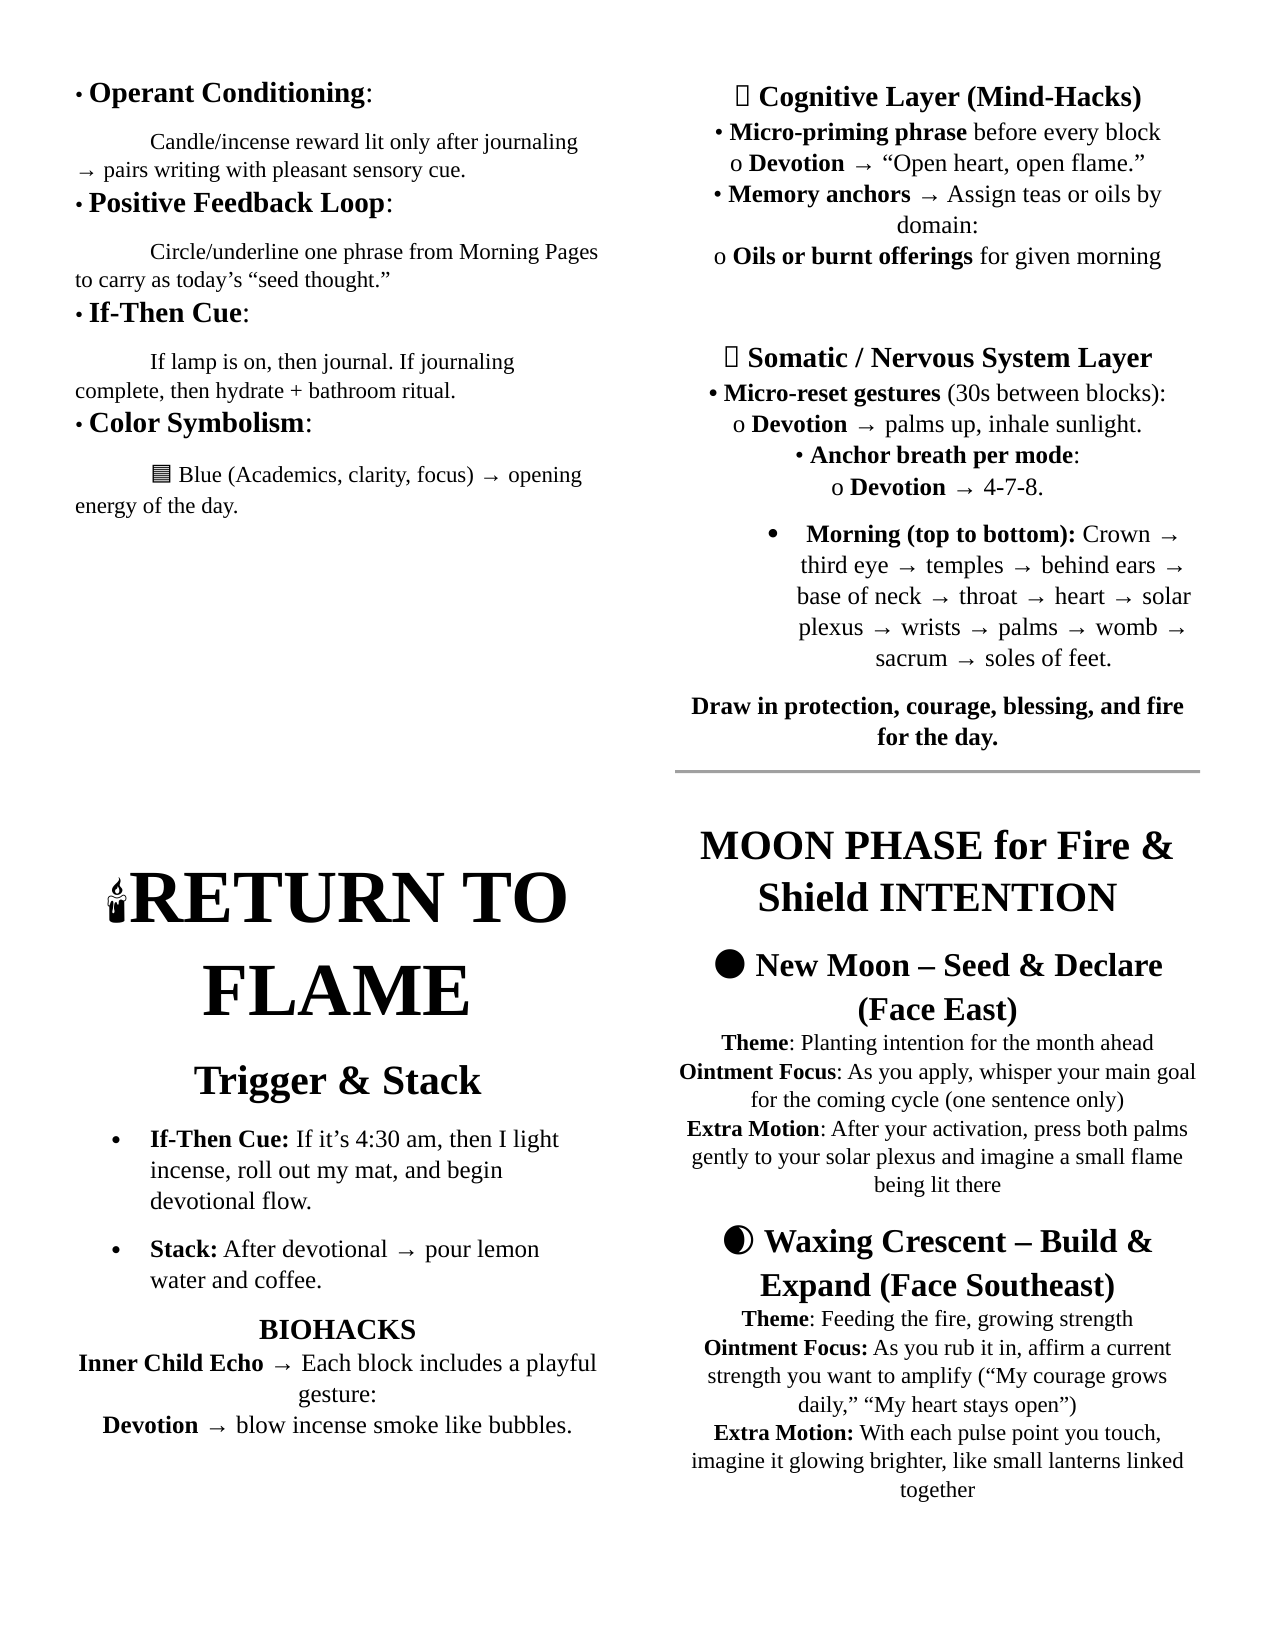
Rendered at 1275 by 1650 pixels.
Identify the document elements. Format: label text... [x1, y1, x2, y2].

text 🐾 Somatic / Nervous System Layer • Micro-reset gestures (30s between blocks): o Devotion → palms up, inhale sunlight. • Anchor breath per mode: o Devotion → 4-7-8. [675, 337, 1200, 500]
list If-Then Cue: If it’s 4:30 am, then I light incense, roll out my mat, and begin devotional flow. [112, 1124, 600, 1215]
list Morning (top to bottom): Crown → third eye → temples → behind ears → base of neck → throat → heart → solar plexus → wrists → palms → womb → sacrum → soles of feet. [750, 519, 1200, 672]
list Stack: After devotional → pour lemon water and coffee. [112, 1234, 600, 1293]
text If lamp is on, then journal. If journaling complete, then hydrate + bathroom ritual. • Color Symbolism: [75, 348, 600, 439]
text 🧠 Cognitive Layer (Mind-Hacks) • Micro-priming phrase before every block o Devotion → “Open heart, open flame.” • Memory anchors → Assign teas or oils by domain: o Oils or burnt offerings for given morning [675, 75, 1200, 270]
text MOON PHASE for Fire & Shield INTENTION [675, 820, 1200, 920]
text • Operant Conditioning: [75, 75, 600, 108]
text BIOHACKS Inner Child Echo → Each block includes a playful gesture: Devotion → blow incense smoke like bubbles. [75, 1312, 600, 1439]
text Trigger & Stack [75, 1056, 600, 1103]
text 🕯️RETURN TO FLAME [75, 853, 600, 1032]
text 🟦 Blue (Academics, clarity, focus) → opening energy of the day. [75, 458, 600, 518]
text 🌒 Waxing Crescent – Build & Expand (Face Southeast) Theme: Feeding the fire, growing strength Ointment Focus: As you rub it in, affirm a current strength you want to amplify (“My courage grows daily,” “My heart stays open”) Extra Motion: With each pulse point you touch, imagine it glowing brighter, like small lanterns linked together [675, 1217, 1200, 1502]
text Circle/underline one phrase from Morning Pages to carry as today’s “seed thought.” • If-Then Cue: [75, 238, 600, 329]
text 🌑 New Moon – Seed & Declare (Face East) Theme: Planting intention for the month ahead Ointment Focus: As you apply, whisper your main goal for the coming cycle (one sentence only) Extra Motion: After your activation, press both palms gently to your solar plexus and imagine a small flame being lit there [675, 940, 1200, 1198]
text Candle/incense reward lit only after journaling → pairs writing with pleasant sensory cue. • Positive Feedback Loop: [75, 128, 600, 219]
text Draw in protection, courage, blessing, and fire for the day. [675, 691, 1200, 751]
